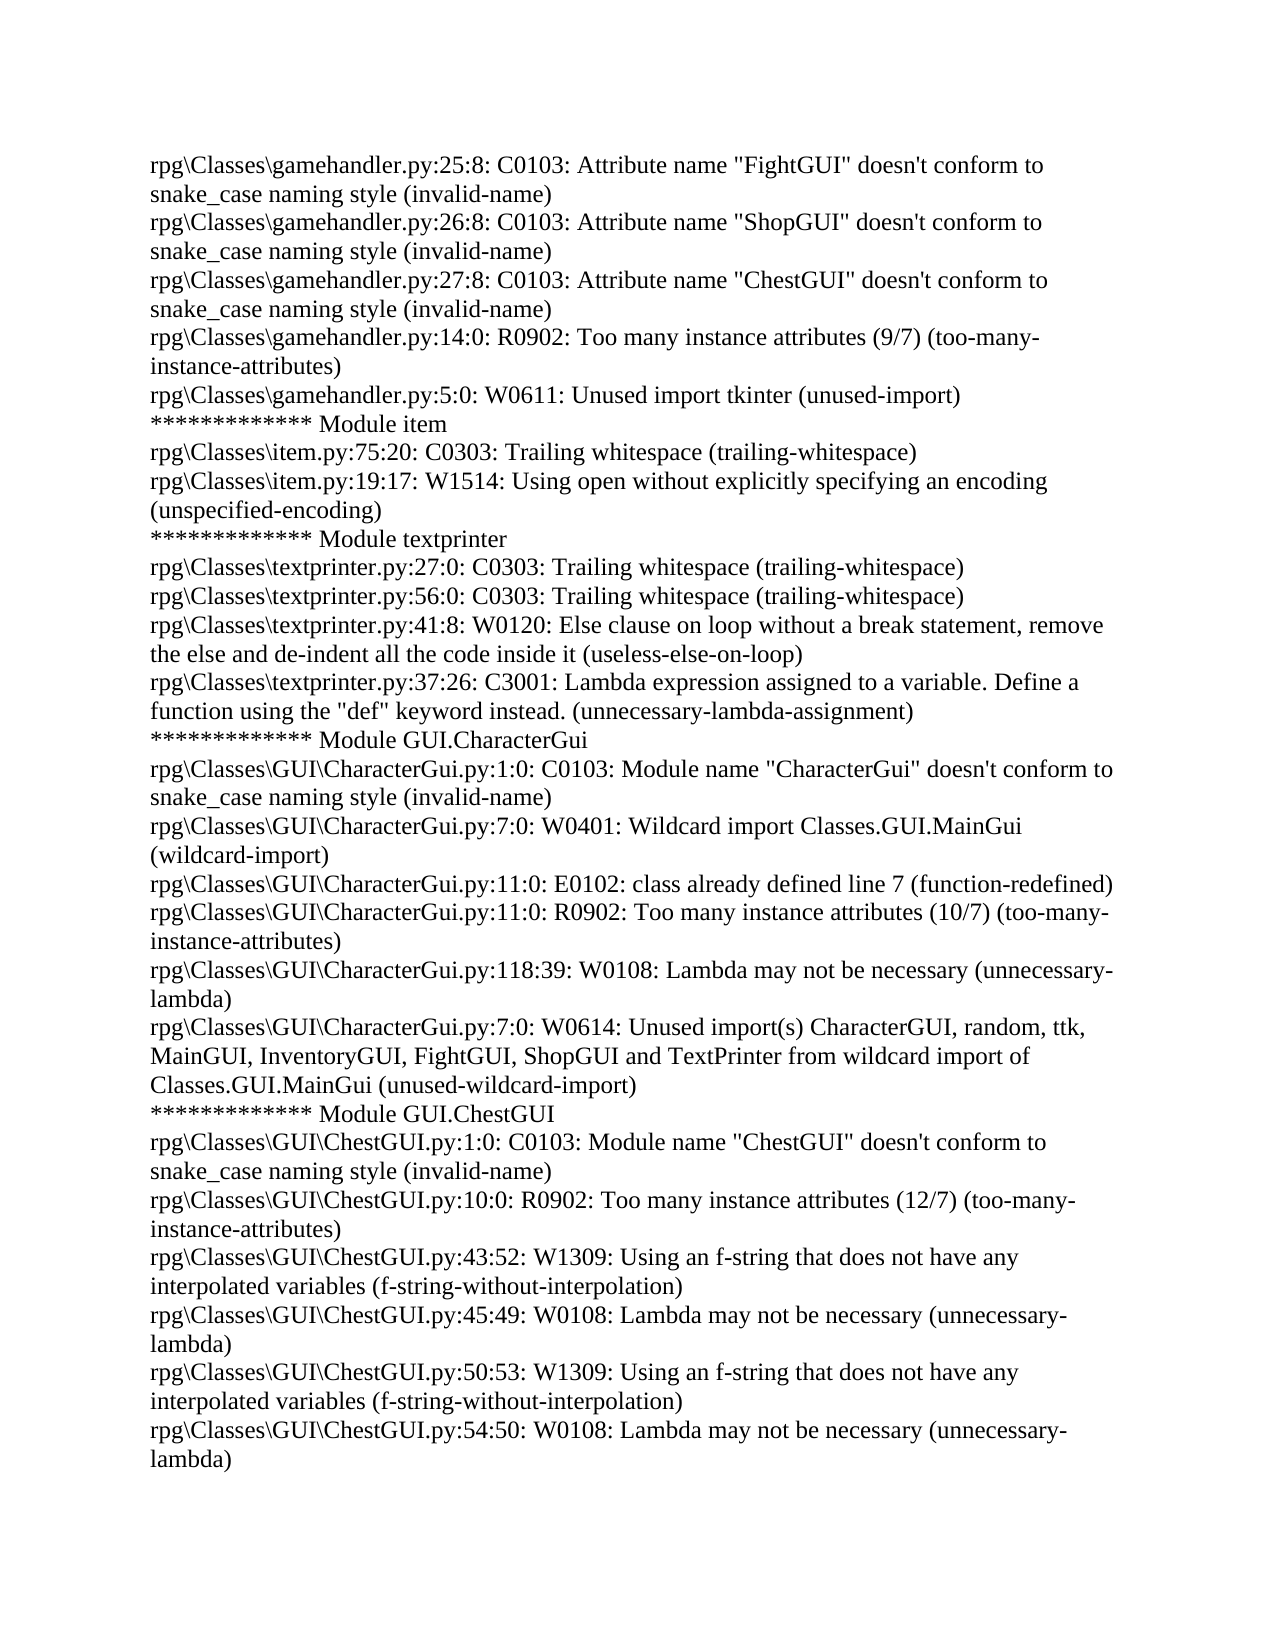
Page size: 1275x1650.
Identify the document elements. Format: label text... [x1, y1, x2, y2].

text rpg\Classes\GUI\ChestGUI.py:1:0: C0103: Module name "ChestGUI" doesn't conform to snake_case naming style (invalid-name) [150, 1127, 1125, 1185]
text rpg\Classes\textprinter.py:41:8: W0120: Else clause on loop without a break statement, remove the else and de-indent all the code inside it (useless-else-on-loop) [150, 610, 1125, 667]
text ************* Module GUI.ChestGUI [150, 1099, 1125, 1127]
text rpg\Classes\GUI\CharacterGui.py:11:0: E0102: class already defined line 7 (function-redefined) [150, 869, 1125, 897]
text ************* Module GUI.CharacterGui [150, 725, 1125, 754]
text rpg\Classes\GUI\ChestGUI.py:45:49: W0108: Lambda may not be necessary (unnecessary-lambda) [150, 1300, 1125, 1357]
text rpg\Classes\textprinter.py:37:26: C3001: Lambda expression assigned to a variable. Define a function using the "def" keyword instead. (unnecessary-lambda-assignment) [150, 667, 1125, 725]
text rpg\Classes\gamehandler.py:27:8: C0103: Attribute name "ChestGUI" doesn't conform to snake_case naming style (invalid-name) [150, 265, 1125, 322]
text rpg\Classes\GUI\CharacterGui.py:7:0: W0614: Unused import(s) CharacterGUI, random, ttk, MainGUI, InventoryGUI, FightGUI, ShopGUI and TextPrinter from wildcard import of Classes.GUI.MainGui (unused-wildcard-import) [150, 1012, 1125, 1099]
text rpg\Classes\GUI\CharacterGui.py:7:0: W0401: Wildcard import Classes.GUI.MainGui (wildcard-import) [150, 811, 1125, 869]
text rpg\Classes\item.py:19:17: W1514: Using open without explicitly specifying an encoding (unspecified-encoding) [150, 466, 1125, 524]
text rpg\Classes\GUI\ChestGUI.py:10:0: R0902: Too many instance attributes (12/7) (too-many-instance-attributes) [150, 1185, 1125, 1242]
text rpg\Classes\gamehandler.py:5:0: W0611: Unused import tkinter (unused-import) [150, 380, 1125, 409]
text rpg\Classes\GUI\CharacterGui.py:1:0: C0103: Module name "CharacterGui" doesn't conform to snake_case naming style (invalid-name) [150, 754, 1125, 811]
text rpg\Classes\gamehandler.py:26:8: C0103: Attribute name "ShopGUI" doesn't conform to snake_case naming style (invalid-name) [150, 207, 1125, 265]
text rpg\Classes\GUI\CharacterGui.py:11:0: R0902: Too many instance attributes (10/7) (too-many-instance-attributes) [150, 897, 1125, 955]
text rpg\Classes\gamehandler.py:25:8: C0103: Attribute name "FightGUI" doesn't conform to snake_case naming style (invalid-name) [150, 150, 1125, 207]
text ************* Module item [150, 409, 1125, 437]
text rpg\Classes\GUI\ChestGUI.py:54:50: W0108: Lambda may not be necessary (unnecessary-lambda) [150, 1415, 1125, 1472]
text rpg\Classes\textprinter.py:56:0: C0303: Trailing whitespace (trailing-whitespace) [150, 581, 1125, 610]
text ************* Module textprinter [150, 524, 1125, 552]
text rpg\Classes\item.py:75:20: C0303: Trailing whitespace (trailing-whitespace) [150, 437, 1125, 466]
text rpg\Classes\gamehandler.py:14:0: R0902: Too many instance attributes (9/7) (too-many-instance-attributes) [150, 322, 1125, 380]
text rpg\Classes\GUI\CharacterGui.py:118:39: W0108: Lambda may not be necessary (unnecessary-lambda) [150, 955, 1125, 1012]
text rpg\Classes\GUI\ChestGUI.py:50:53: W1309: Using an f-string that does not have any interpolated variables (f-string-without-interpolation) [150, 1357, 1125, 1415]
text rpg\Classes\GUI\ChestGUI.py:43:52: W1309: Using an f-string that does not have any interpolated variables (f-string-without-interpolation) [150, 1242, 1125, 1300]
text rpg\Classes\textprinter.py:27:0: C0303: Trailing whitespace (trailing-whitespace) [150, 552, 1125, 581]
